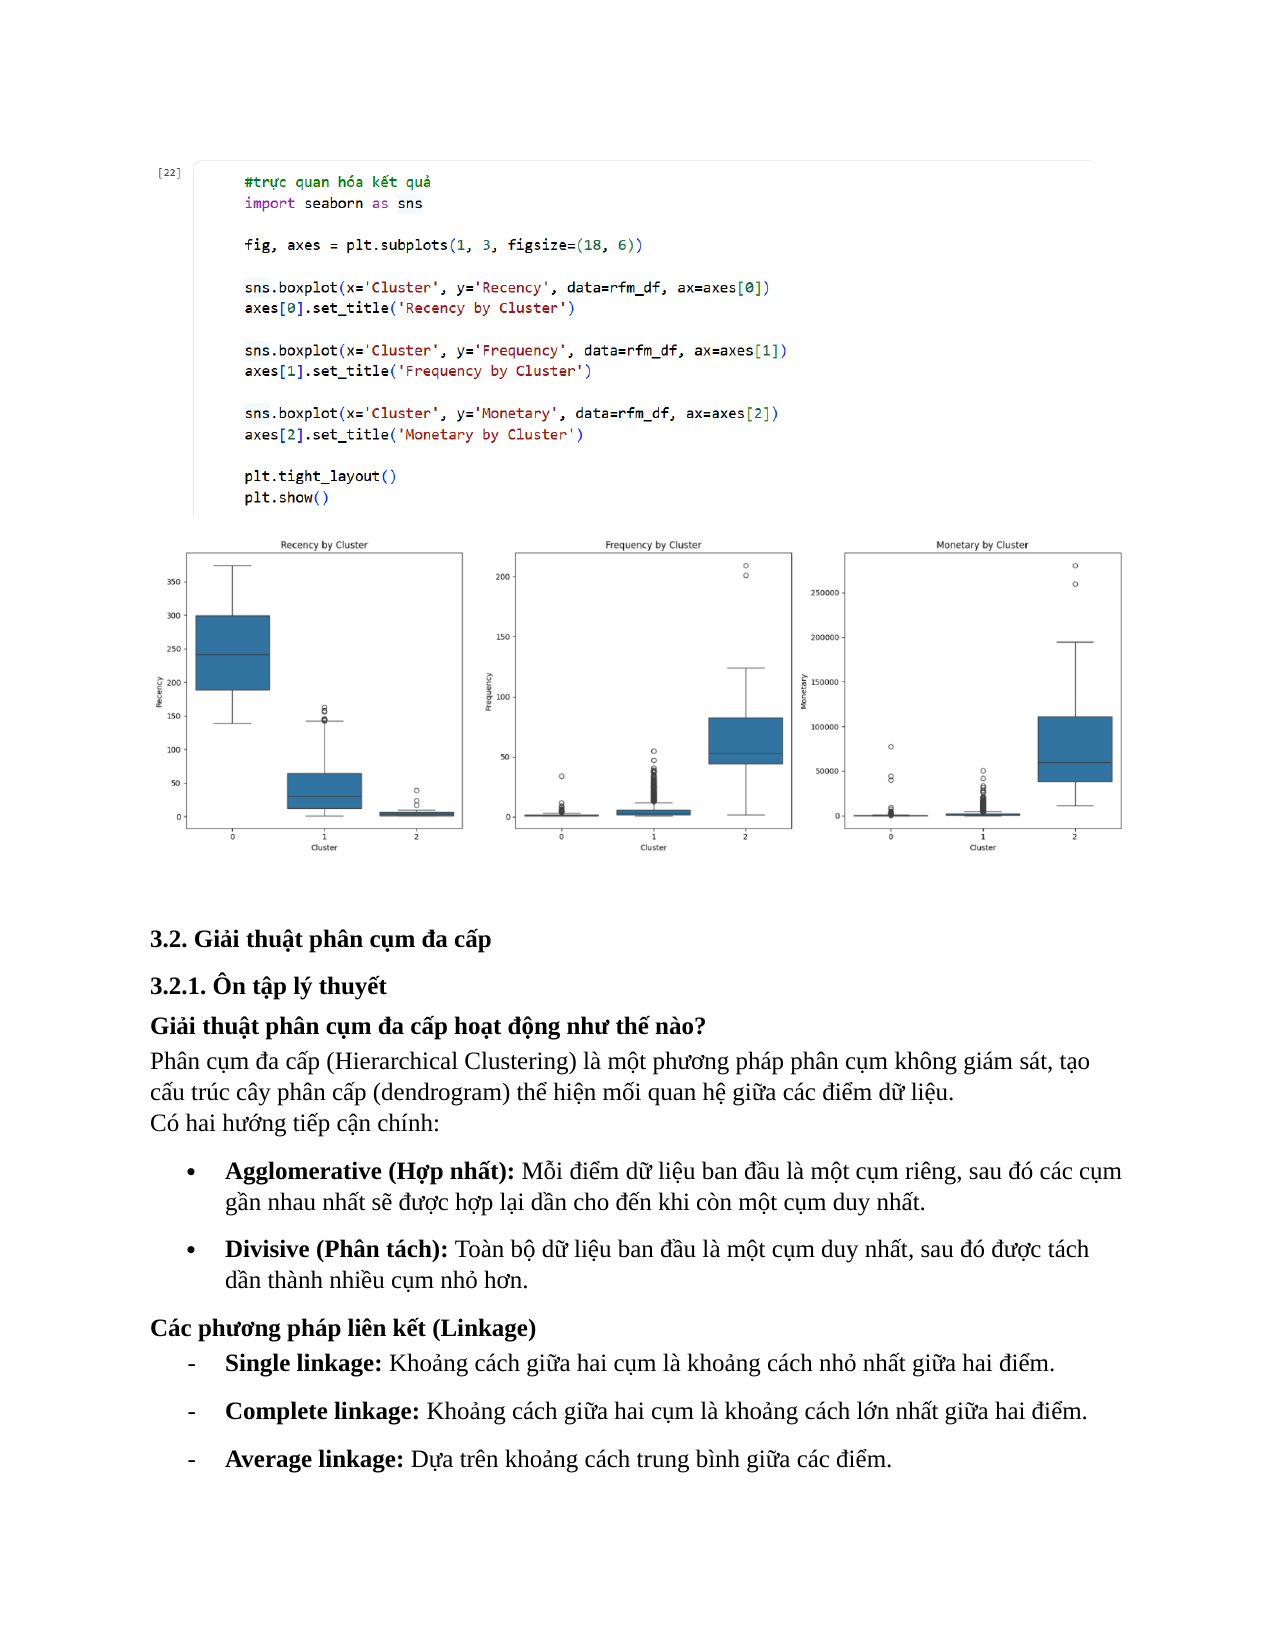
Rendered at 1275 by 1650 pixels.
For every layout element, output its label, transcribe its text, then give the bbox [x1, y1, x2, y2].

subtitle 3.2. Giải thuật phân cụm đa cấp [150, 924, 1125, 952]
picture [150, 535, 1125, 857]
list Divisive (Phân tách): Toàn bộ dữ liệu ban đầu là một cụm duy nhất, sau đó được tách dần thành nhiều cụm nhỏ hơn. [187, 1234, 1125, 1294]
list Complete linkage: Khoảng cách giữa hai cụm là khoảng cách lớn nhất giữa hai điểm. [187, 1396, 1125, 1425]
list Single linkage: Khoảng cách giữa hai cụm là khoảng cách nhỏ nhất giữa hai điểm. [187, 1348, 1125, 1377]
picture [150, 150, 1090, 517]
subtitle Các phương pháp liên kết (Linkage) [150, 1313, 1125, 1342]
text Phân cụm đa cấp (Hierarchical Clustering) là một phương pháp phân cụm không giám sát, tạo cấu trúc cây phân cấp (dendrogram) thể hiện mối quan hệ giữa các điểm dữ liệu. Có hai hướng tiếp cận chính: [150, 1046, 1125, 1137]
list Average linkage: Dựa trên khoảng cách trung bình giữa các điểm. [187, 1444, 1125, 1473]
list Agglomerative (Hợp nhất): Mỗi điểm dữ liệu ban đầu là một cụm riêng, sau đó các cụm gần nhau nhất sẽ được hợp lại dần cho đến khi còn một cụm duy nhất. [187, 1156, 1125, 1216]
subtitle Giải thuật phân cụm đa cấp hoạt động như thế nào? [150, 1011, 1125, 1039]
subtitle 3.2.1. Ôn tập lý thuyết [150, 971, 1125, 1000]
